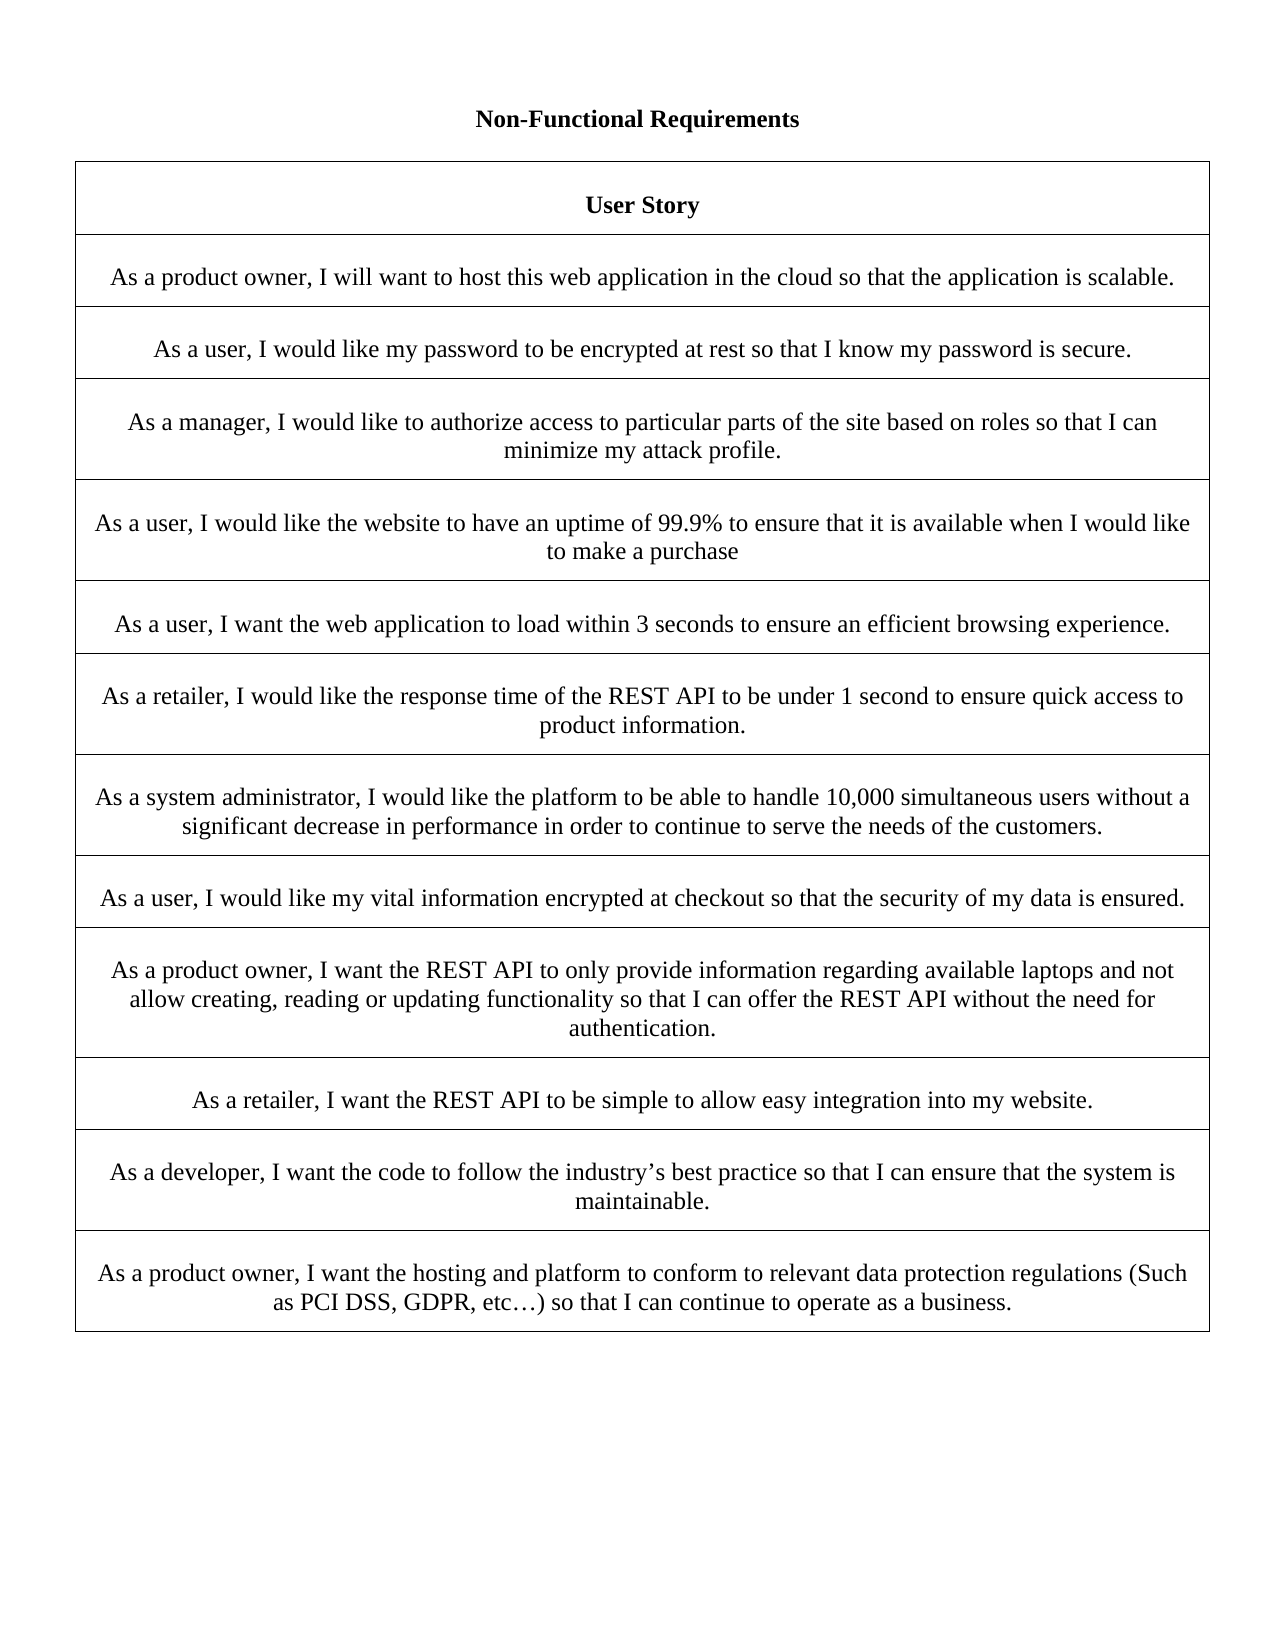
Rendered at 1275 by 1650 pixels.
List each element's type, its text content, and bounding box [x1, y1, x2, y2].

table_cell As a user, I want the web application to load within 3 seconds to ensure an efficient browsing experience. [76, 581, 1209, 652]
table_cell As a product owner, I want the REST API to only provide information regarding available laptops and not allow creating, reading or updating functionality so that I can offer the REST API without the need for authentication. [76, 928, 1209, 1057]
table_cell As a user, I would like my password to be encrypted at rest so that I know my password is secure. [76, 307, 1209, 378]
table_cell As a user, I would like my vital information encrypted at checkout so that the security of my data is ensured. [76, 856, 1209, 927]
table_cell As a retailer, I want the REST API to be simple to allow easy integration into my website. [76, 1058, 1209, 1129]
table_header User Story [76, 162, 1209, 233]
table_cell As a product owner, I will want to host this web application in the cloud so that the application is scalable. [76, 235, 1209, 306]
table_cell As a developer, I want the code to follow the industry’s best practice so that I can ensure that the system is maintainable. [76, 1130, 1209, 1230]
table_cell As a system administrator, I would like the platform to be able to handle 10,000 simultaneous users without a significant decrease in performance in order to continue to serve the needs of the customers. [76, 755, 1209, 854]
table_cell As a retailer, I would like the response time of the REST API to be under 1 second to ensure quick access to product information. [76, 654, 1209, 753]
subtitle Non-Functional Requirements [75, 104, 1200, 132]
table_cell As a product owner, I want the hosting and platform to conform to relevant data protection regulations (Such as PCI DSS, GDPR, etc…) so that I can continue to operate as a business. [76, 1231, 1209, 1331]
table_cell As a user, I would like the website to have an uptime of 99.9% to ensure that it is available when I would like to make a purchase [76, 480, 1209, 580]
table_cell As a manager, I would like to authorize access to particular parts of the site based on roles so that I can minimize my attack profile. [76, 379, 1209, 479]
